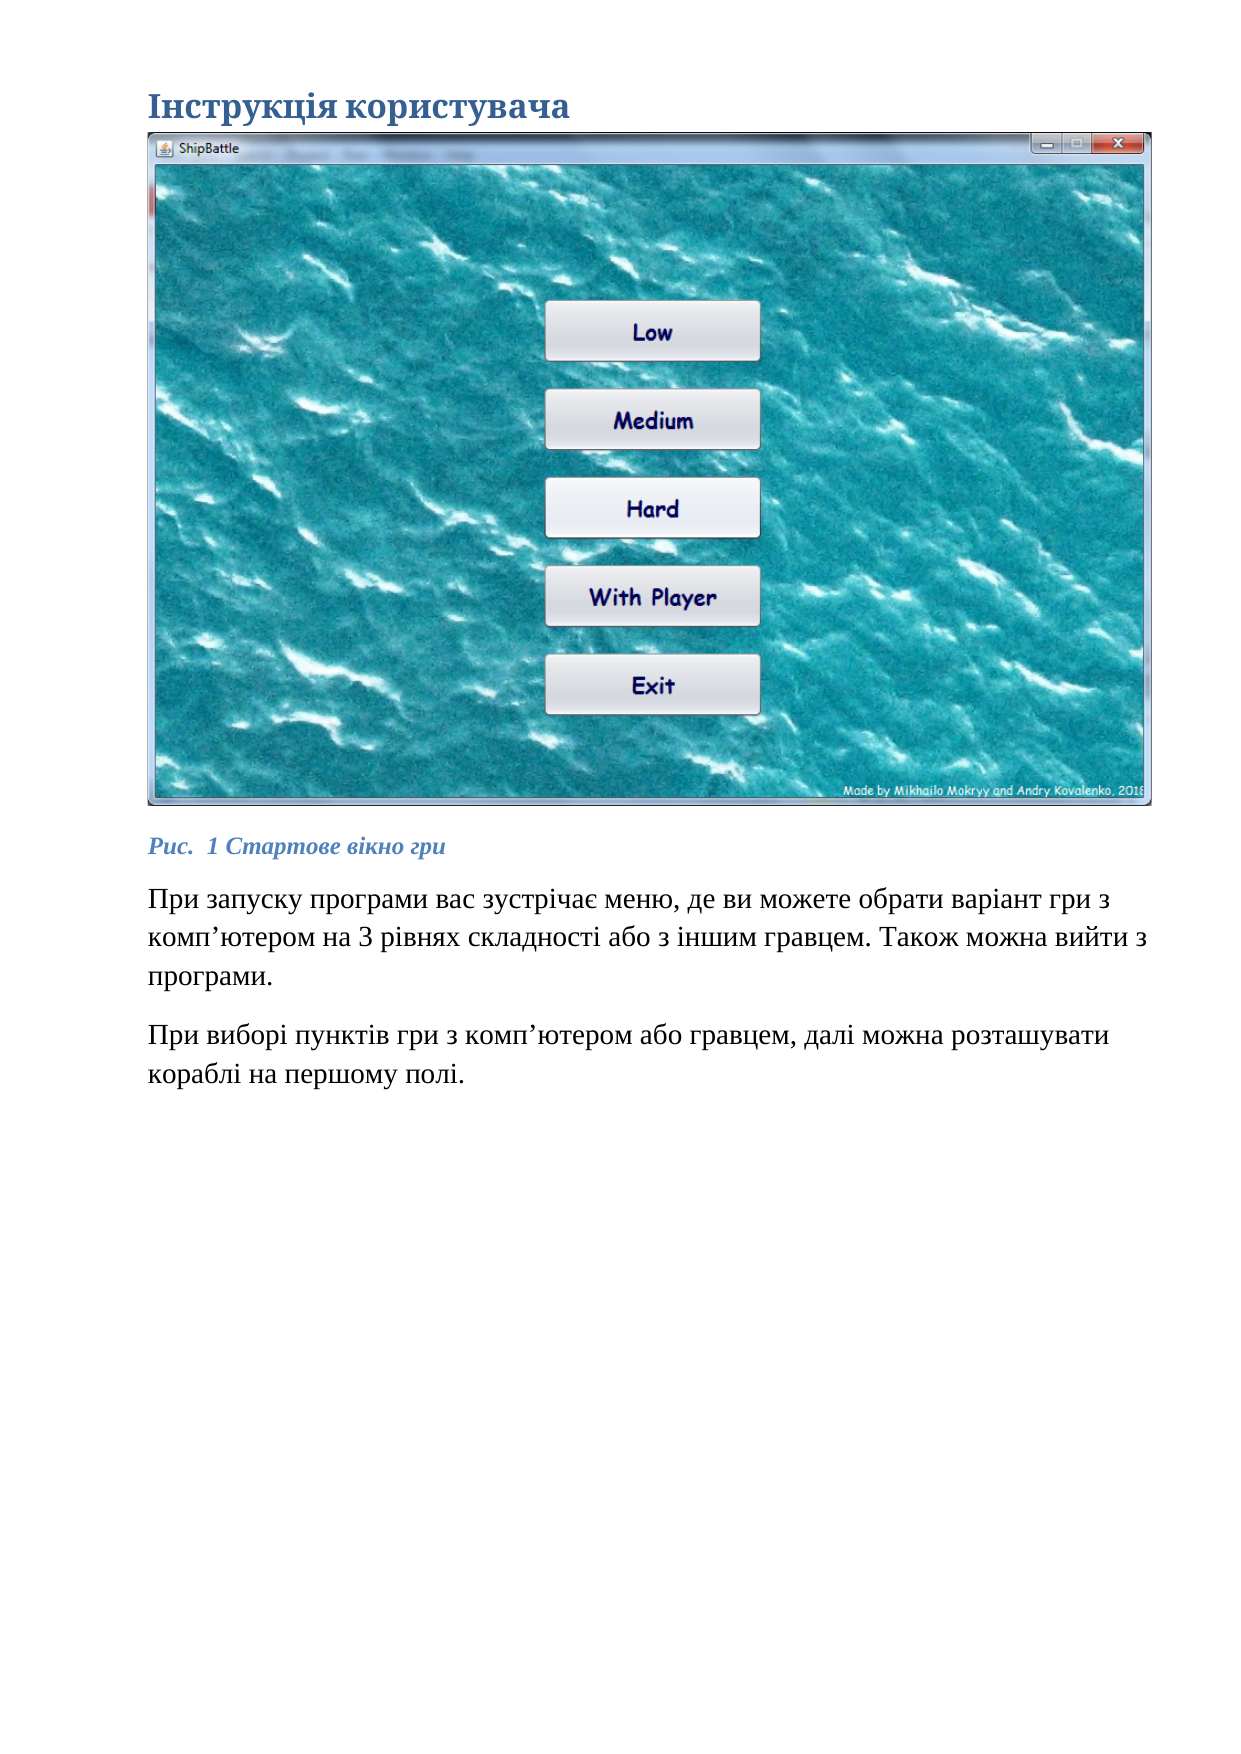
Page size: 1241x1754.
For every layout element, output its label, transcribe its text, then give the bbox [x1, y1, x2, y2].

picture [147, 132, 1152, 806]
text При запуску програми вас зустрічає меню, де ви можете обрати варіант гри з комп’ютером на 3 рівнях складності або з іншим гравцем. Також можна вийти з програми. [148, 881, 1152, 992]
text Рис. 1 Стартове вікно гри [148, 831, 1152, 860]
subtitle Інструкція користувача [148, 88, 1152, 127]
text При виборі пунктів гри з комп’ютером або гравцем, далі можна розташувати кораблі на першому полі. [148, 1017, 1152, 1089]
